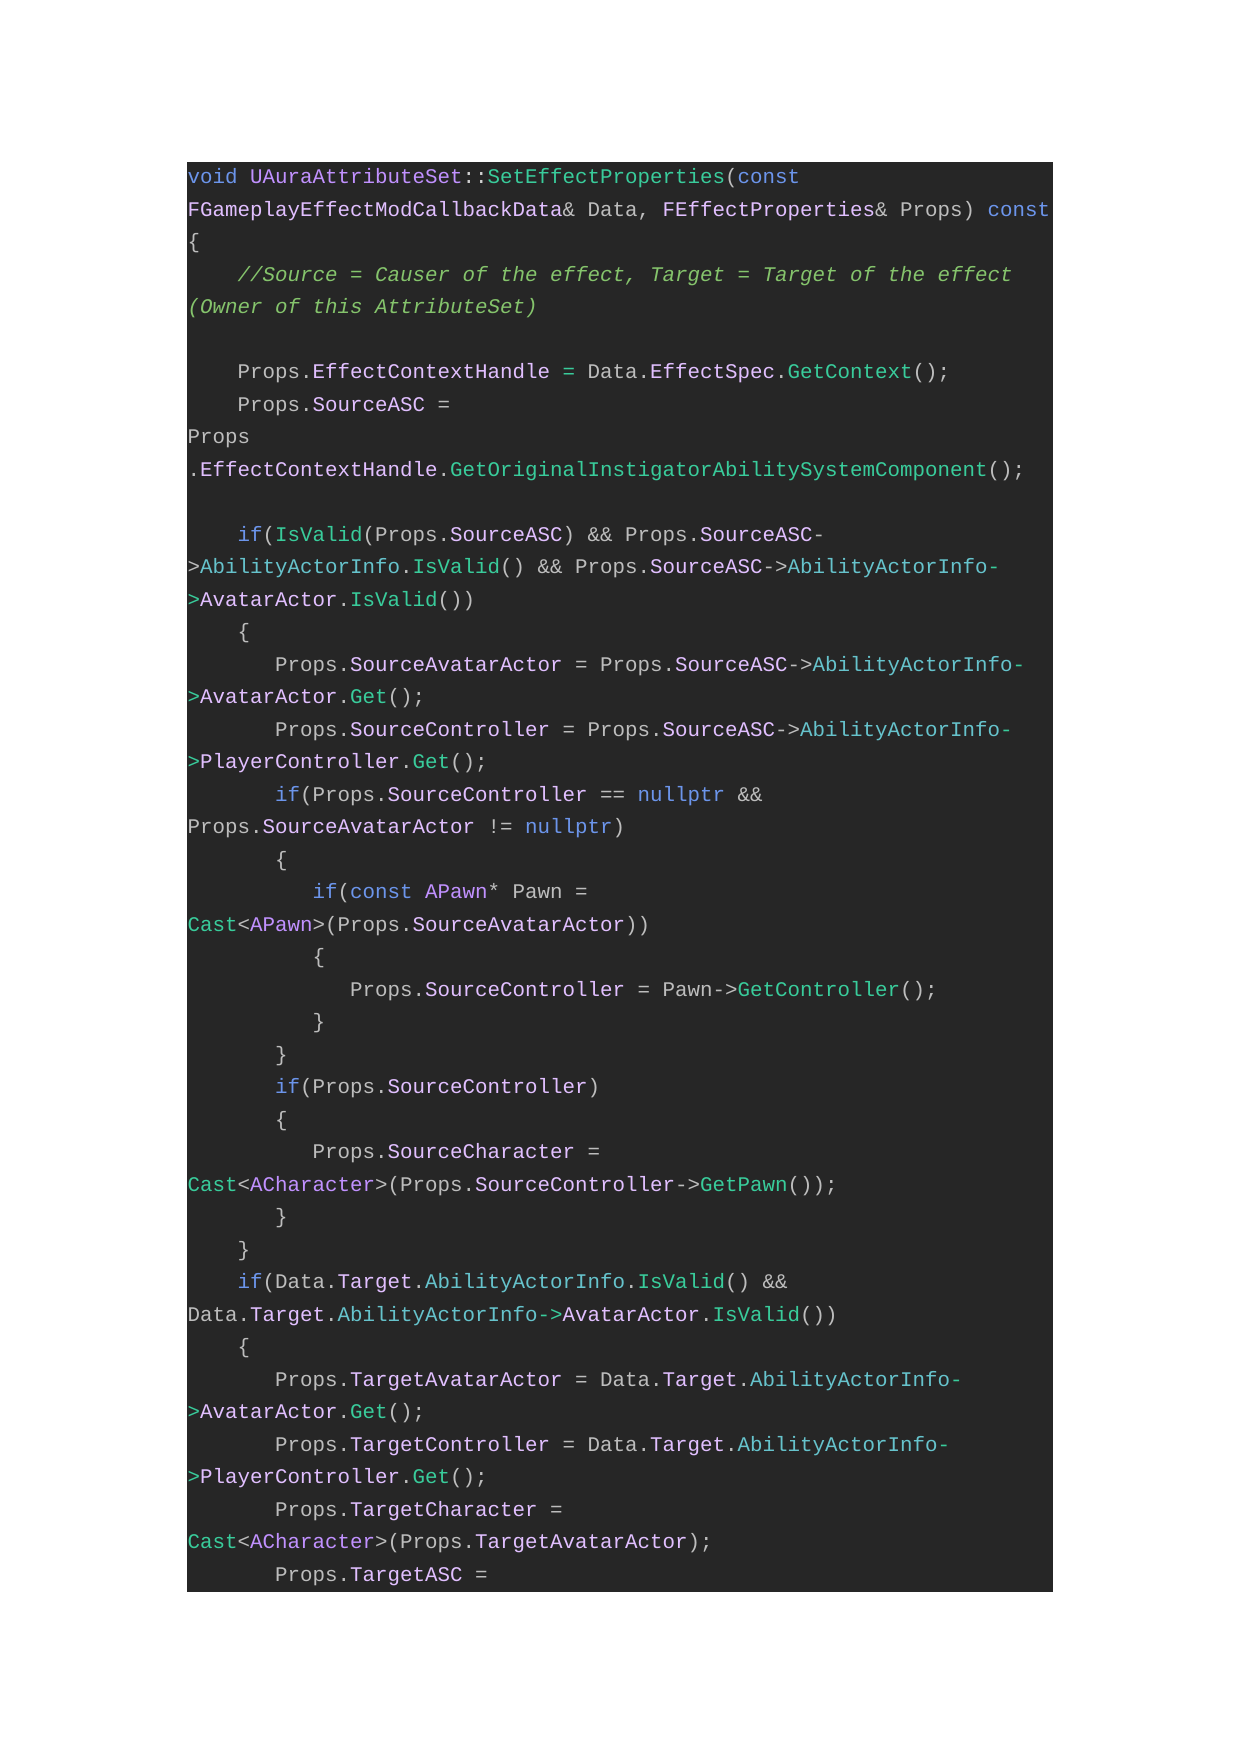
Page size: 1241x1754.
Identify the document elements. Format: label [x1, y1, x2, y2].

text [187, 162, 1053, 1592]
